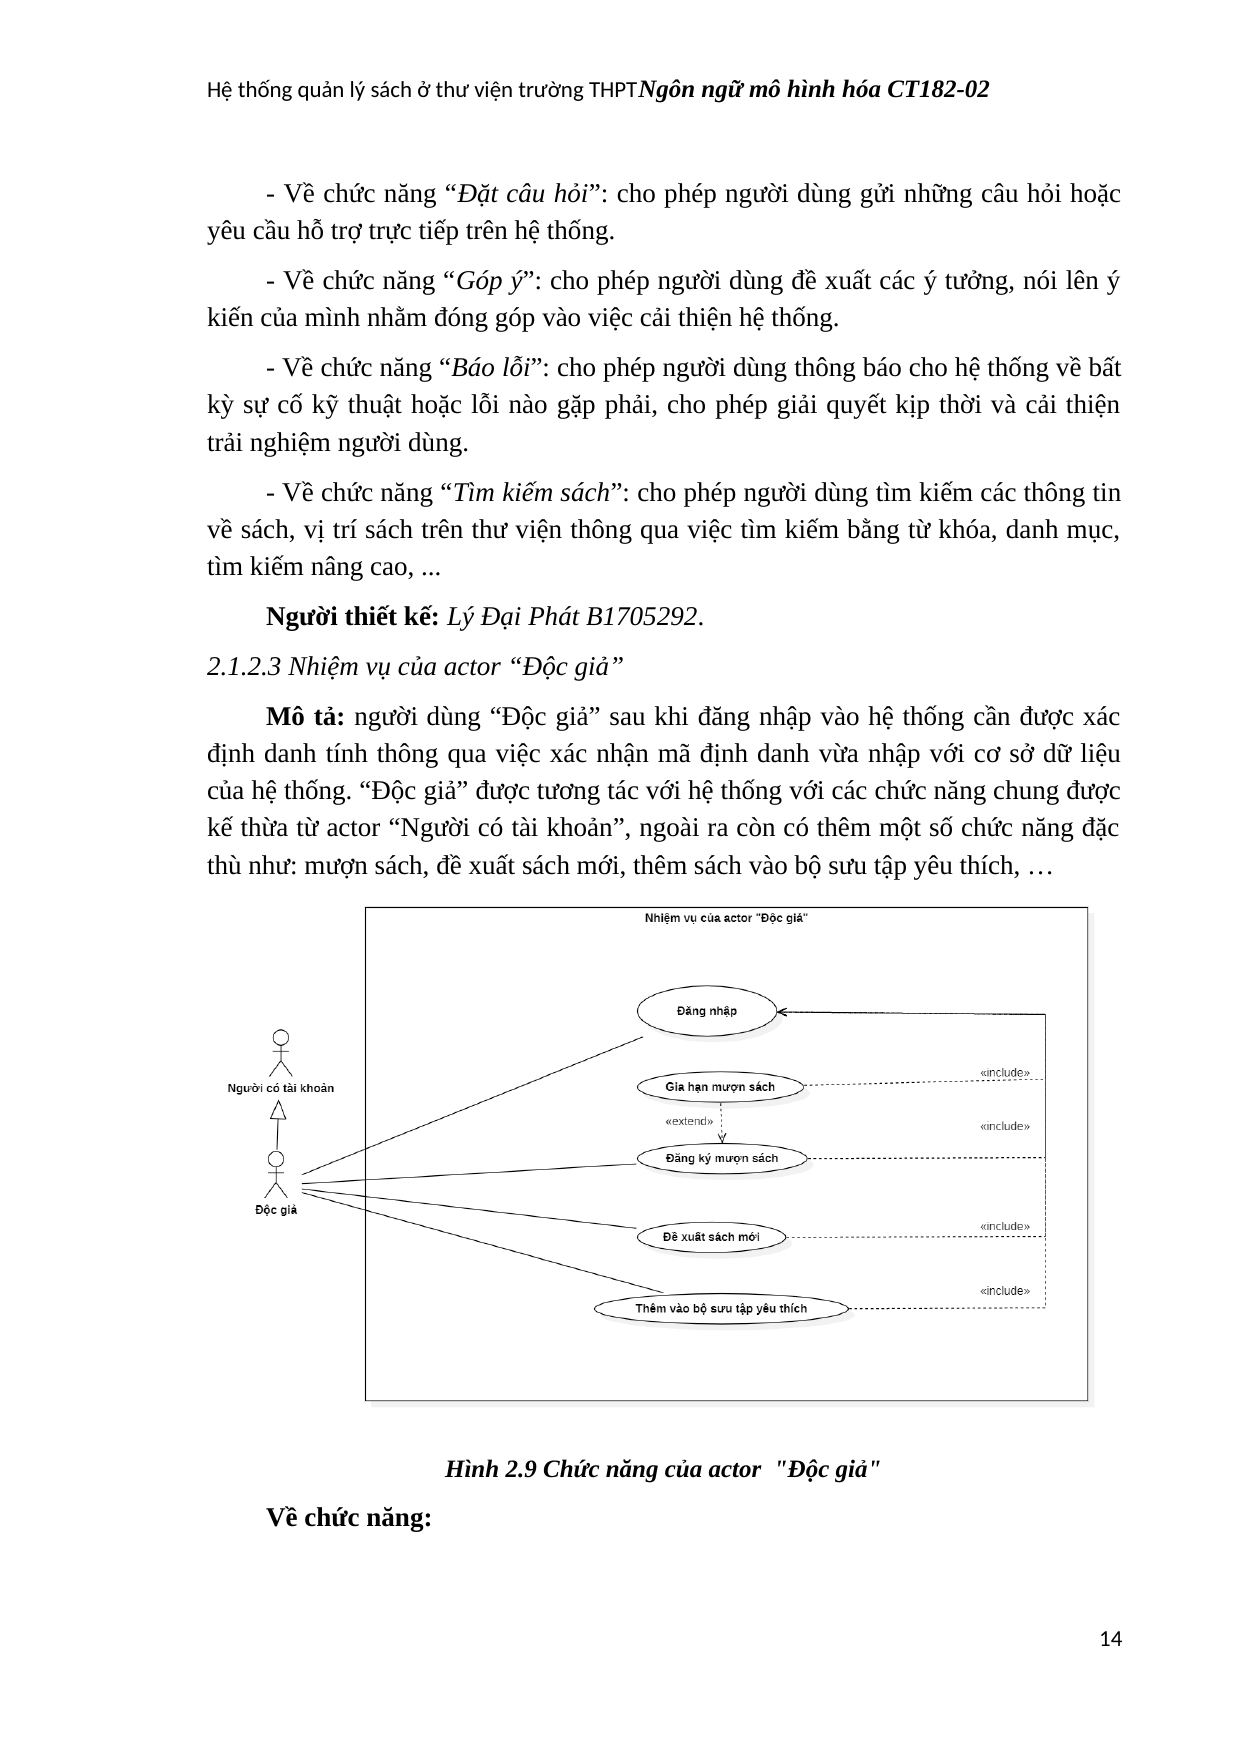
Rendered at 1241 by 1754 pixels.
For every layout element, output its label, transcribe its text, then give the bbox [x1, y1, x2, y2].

text - Về chức năng “Tìm kiếm sách”: cho phép người dùng tìm kiếm các thông tin về sách, vị trí sách trên thư viện thông qua việc tìm kiếm bằng từ khóa, danh mục, tìm kiếm nâng cao, ... [207, 476, 1122, 581]
text Về chức năng: [207, 1501, 1122, 1532]
picture [206, 898, 1123, 1436]
text Mô tả: người dùng “Độc giả” sau khi đăng nhập vào hệ thống cần được xác định danh tính thông qua việc xác nhận mã định danh vừa nhập với cơ sở dữ liệu của hệ thống. “Độc giả” được tương tác với hệ thống với các chức năng chung được kế thừa từ actor “Người có tài khoản”, ngoài ra còn có thêm một số chức năng đặc thù như: mượn sách, đề xuất sách mới, thêm sách vào bộ sưu tập yêu thích, … [207, 700, 1122, 880]
text Người thiết kế: Lý Đại Phát B1705292. [207, 600, 1122, 631]
text Hình . Chức năng của actor "Độc giả" [207, 1454, 1122, 1483]
subtitle Nhiệm vụ của actor “Độc giả” [207, 650, 1122, 681]
text - Về chức năng “Đặt câu hỏi”: cho phép người dùng gửi những câu hỏi hoặc yêu cầu hỗ trợ trực tiếp trên hệ thống. [207, 177, 1122, 246]
text - Về chức năng “Góp ý”: cho phép người dùng đề xuất các ý tưởng, nói lên ý kiến của mình nhằm đóng góp vào việc cải thiện hệ thống. [207, 264, 1122, 333]
text - Về chức năng “Báo lỗi”: cho phép người dùng thông báo cho hệ thống về bất kỳ sự cố kỹ thuật hoặc lỗi nào gặp phải, cho phép giải quyết kịp thời và cải thiện trải nghiệm người dùng. [207, 351, 1122, 457]
